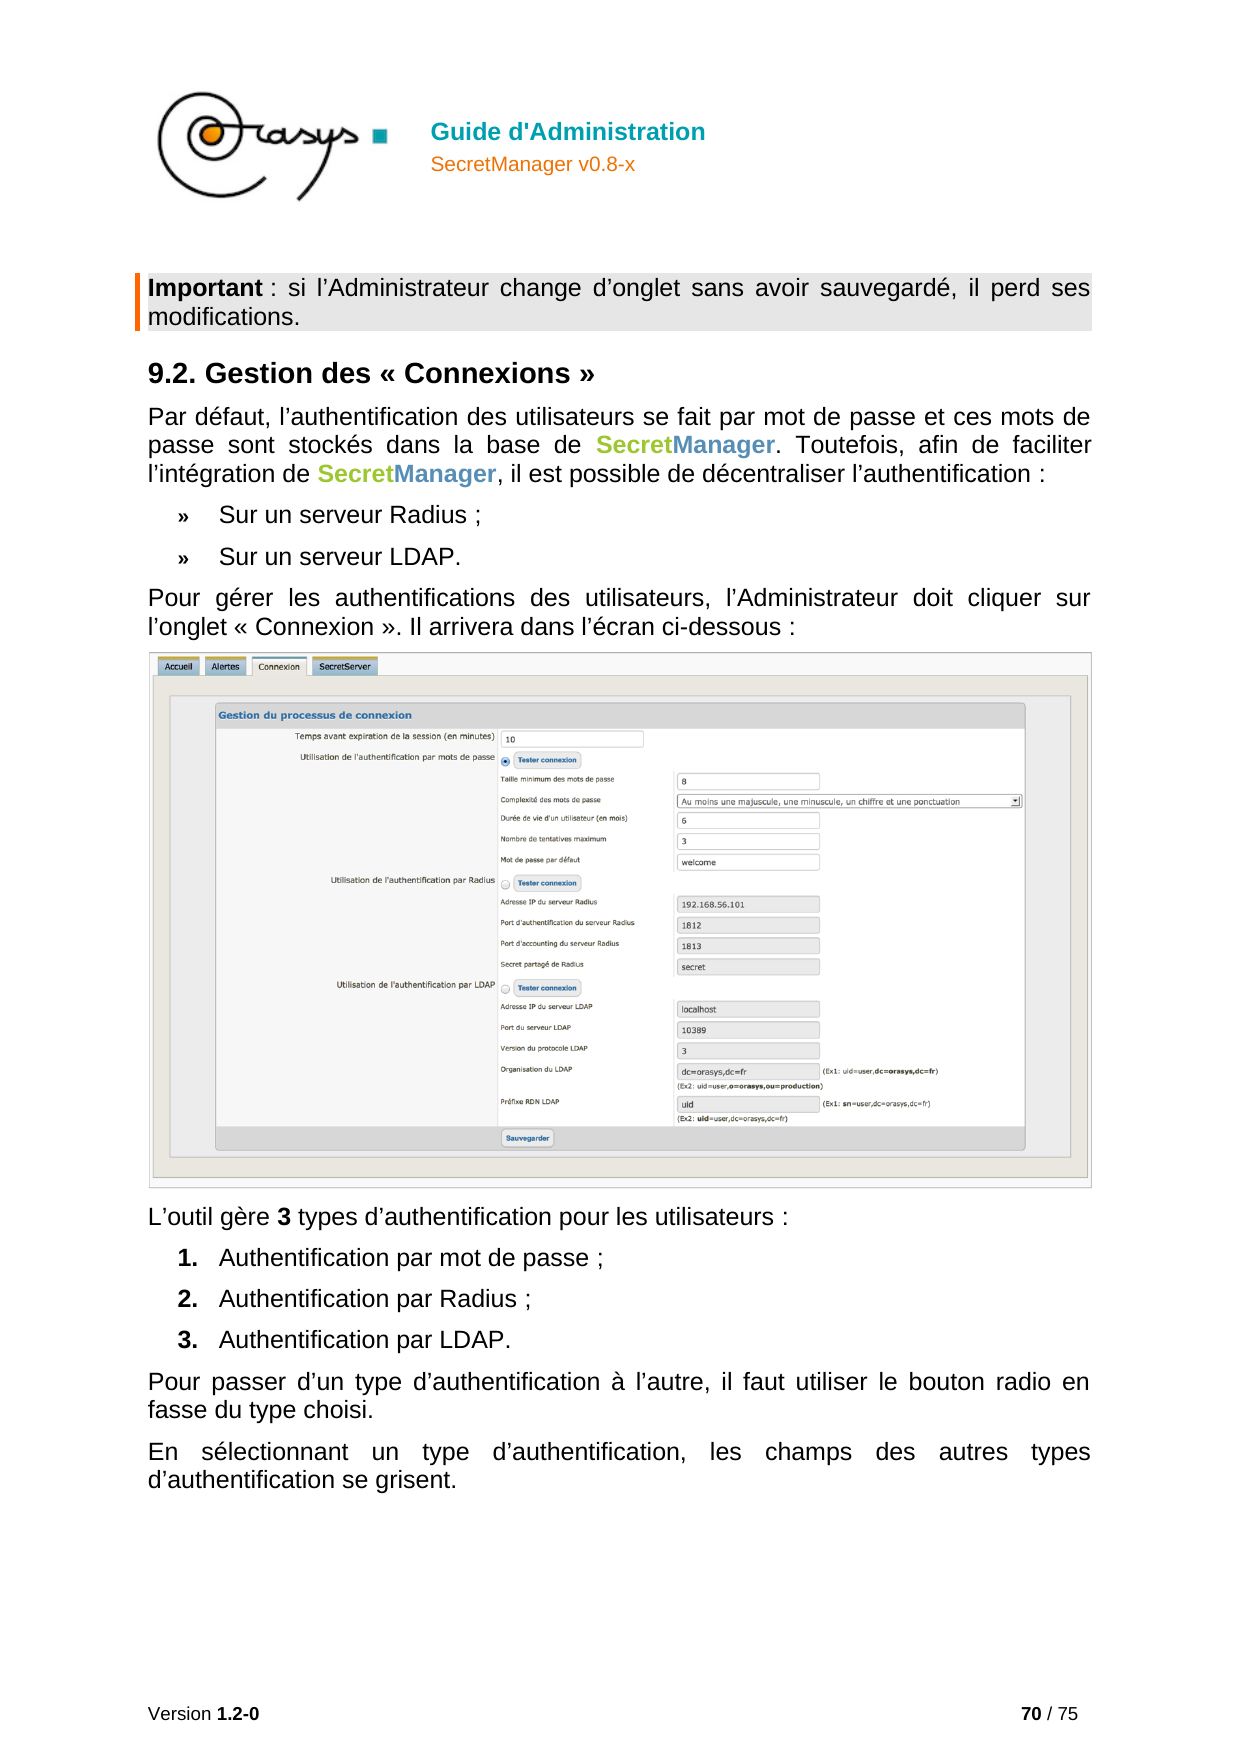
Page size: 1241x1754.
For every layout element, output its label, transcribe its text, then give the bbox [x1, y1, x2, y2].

picture [147, 652, 1093, 1189]
picture [147, 80, 408, 220]
text En sélectionnant un type d’authentification, les champs des autres types d’authentification se grisent. [148, 1437, 1092, 1494]
list Authentification par Radius ; [177, 1284, 1092, 1313]
text Par défaut, l’authentification des utilisateurs se fait par mot de passe et ces mots de passe sont stockés dans la base de SecretManager. Toutefois, afin de faciliter l’intégration de SecretManager, il est possible de décentraliser l’authentification : [148, 402, 1092, 488]
list Authentification par LDAP. [177, 1325, 1092, 1354]
text L’outil gère 3 types d’authentification pour les utilisateurs : [148, 1202, 1092, 1230]
text Sur un serveur Radius ; [177, 500, 1092, 529]
text Important : si l’Administrateur change d’onglet sans avoir sauvegardé, il perd ses modifications. [148, 273, 1092, 331]
list Authentification par mot de passe ; [177, 1243, 1092, 1272]
subtitle Gestion des « Connexions » [148, 356, 1092, 389]
text Pour gérer les authentifications des utilisateurs, l’Administrateur doit cliquer sur l’onglet « Connexion ». Il arrivera dans l’écran ci-dessous : [148, 583, 1092, 640]
text Pour passer d’un type d’authentification à l’autre, il faut utiliser le bouton radio en fasse du type choisi. [148, 1367, 1092, 1424]
text Sur un serveur LDAP. [177, 542, 1092, 570]
